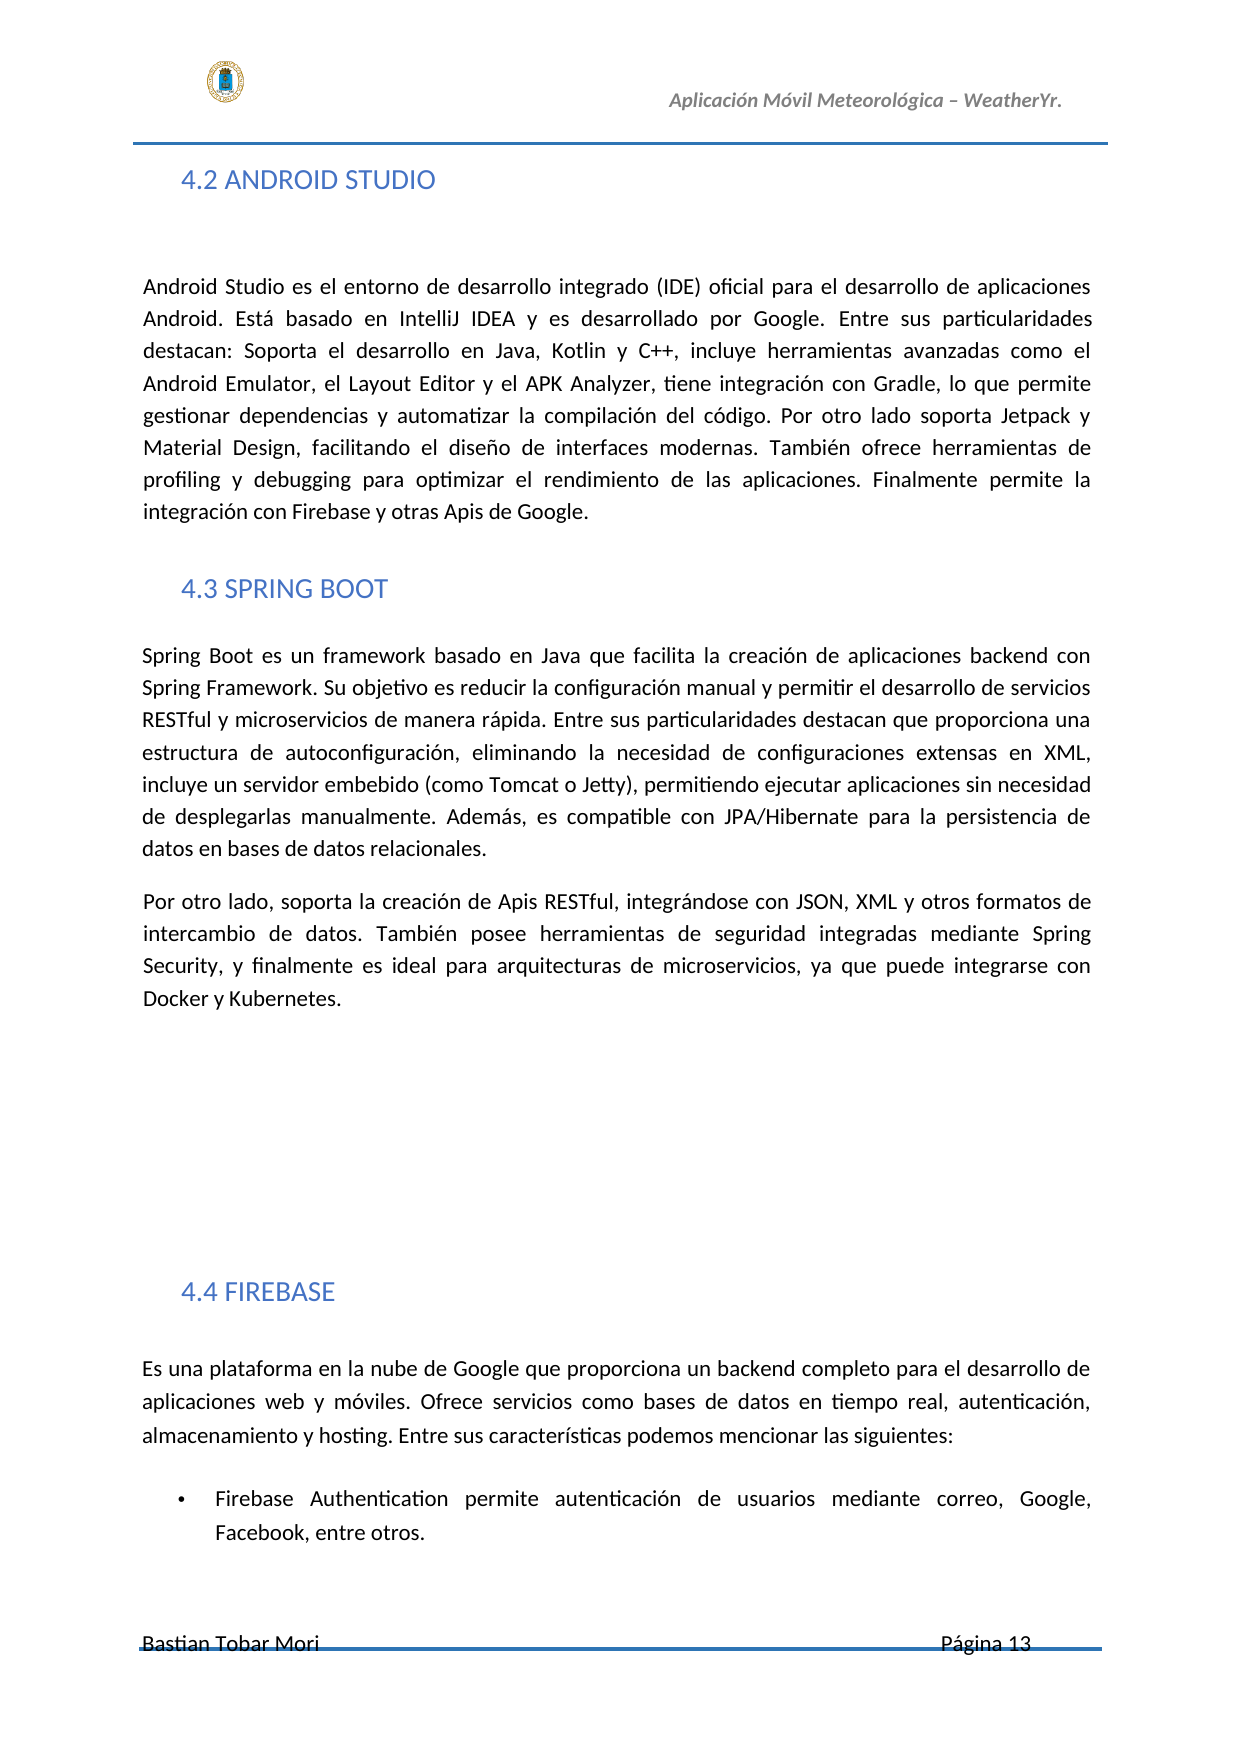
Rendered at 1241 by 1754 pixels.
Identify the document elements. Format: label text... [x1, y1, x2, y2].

text Para el desarrollo de WeatherYr, se ha propuesto utilizar los siguientes frameworks para la capa de cliente, servidor y base de datos. [142, 388, 1093, 449]
subtitle 4.2 ANDROID STUDIO [181, 496, 1093, 594]
subtitle 4. FRAMEWORKS Y TECNOLOGÍAS SELECCIONADAS PARA WEATHERYR [181, 161, 1093, 253]
subtitle 4.3 SPRING BOOT [181, 905, 1093, 941]
text Spring Boot es un framework basado en Java que facilita la creación de aplicaciones backend con Spring Framework. Su objetivo es reducir la configuración manual y permitir el desarrollo de servicios RESTful y microservicios de manera rápida. Entre sus particularidades destacan que proporciona una estructura de autoconfiguración, eliminando la necesidad de configuraciones extensas en XML, incluye un servidor embebido (como Tomcat o Jetty), permitiendo ejecutar aplicaciones sin necesidad de desplegarlas manualmente. Además, es compatible con JPA/Hibernate para la persistencia de datos en bases de datos relacionales. [142, 945, 1093, 1197]
picture [206, 58, 244, 103]
text Por otro lado, soporta la creación de Apis RESTful, integrándose con JSON, XML y otros formatos de intercambio de datos. También posee herramientas de seguridad integradas mediante Spring Security, y finalmente es ideal para arquitecturas de microservicios, ya que puede integrarse con Docker y Kubernetes. [143, 1222, 1093, 1347]
text Android Studio es el entorno de desarrollo integrado (IDE) oficial para el desarrollo de aplicaciones Android. Está basado en IntelliJ IDEA y es desarrollado por Google. Entre sus particularidades destacan: Soporta el desarrollo en Java, Kotlin y C++, incluye herramientas avanzadas como el Android Emulator, el Layout Editor y el APK Analyzer, tiene integración con Gradle, lo que permite gestionar dependencias y automatizar la compilación del código. Por otro lado soporta Jetpack y Material Design, facilitando el diseño de interfaces modernas. También ofrece herramientas de profiling y debugging para optimizar el rendimiento de las aplicaciones. Finalmente permite la integración con Firebase y otras Apis de Google. [143, 607, 1093, 860]
subtitle 4.1 FRAMEWORK [181, 291, 1093, 383]
